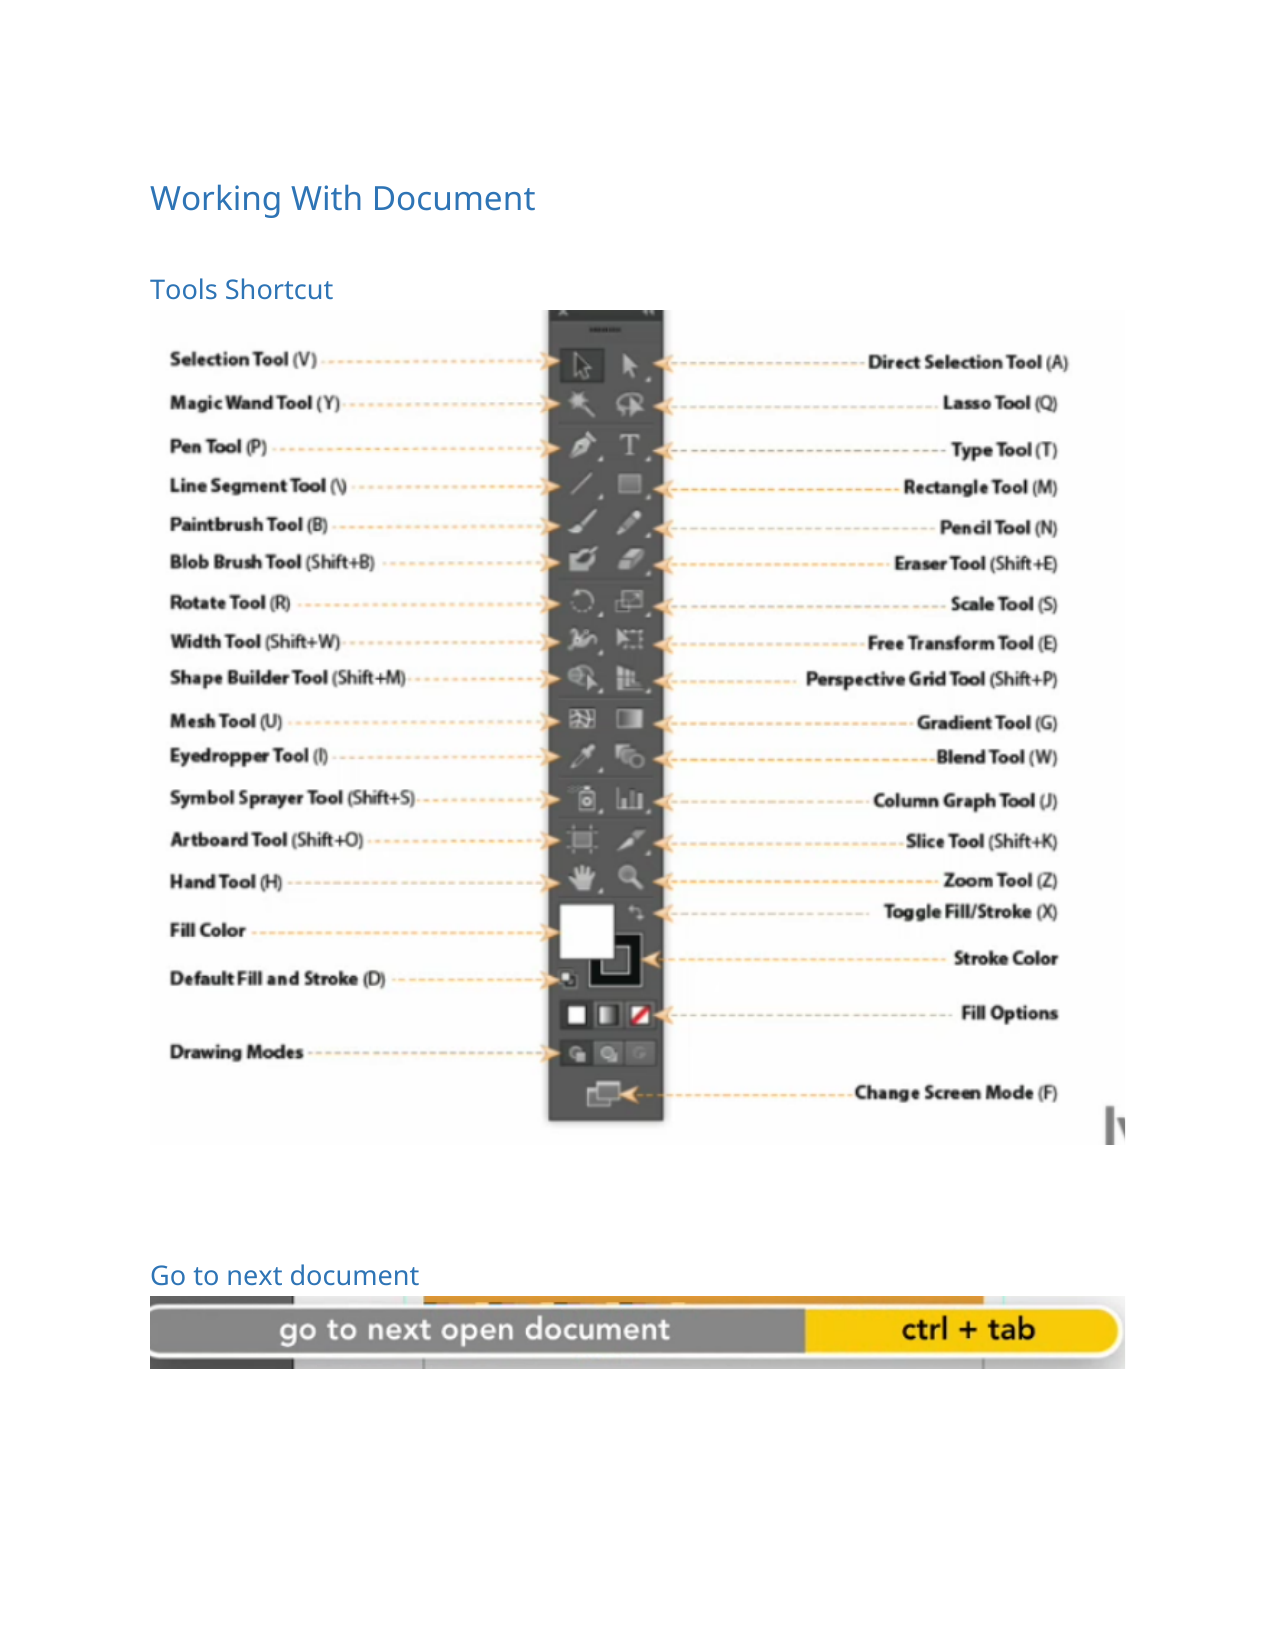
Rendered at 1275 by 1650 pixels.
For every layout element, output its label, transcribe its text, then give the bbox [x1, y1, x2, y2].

subtitle Working With Document [150, 175, 1125, 220]
picture [150, 310, 1125, 1145]
picture [150, 1296, 1125, 1369]
subtitle Tools Shortcut [150, 271, 1125, 308]
subtitle Go to next document [150, 1257, 1125, 1294]
